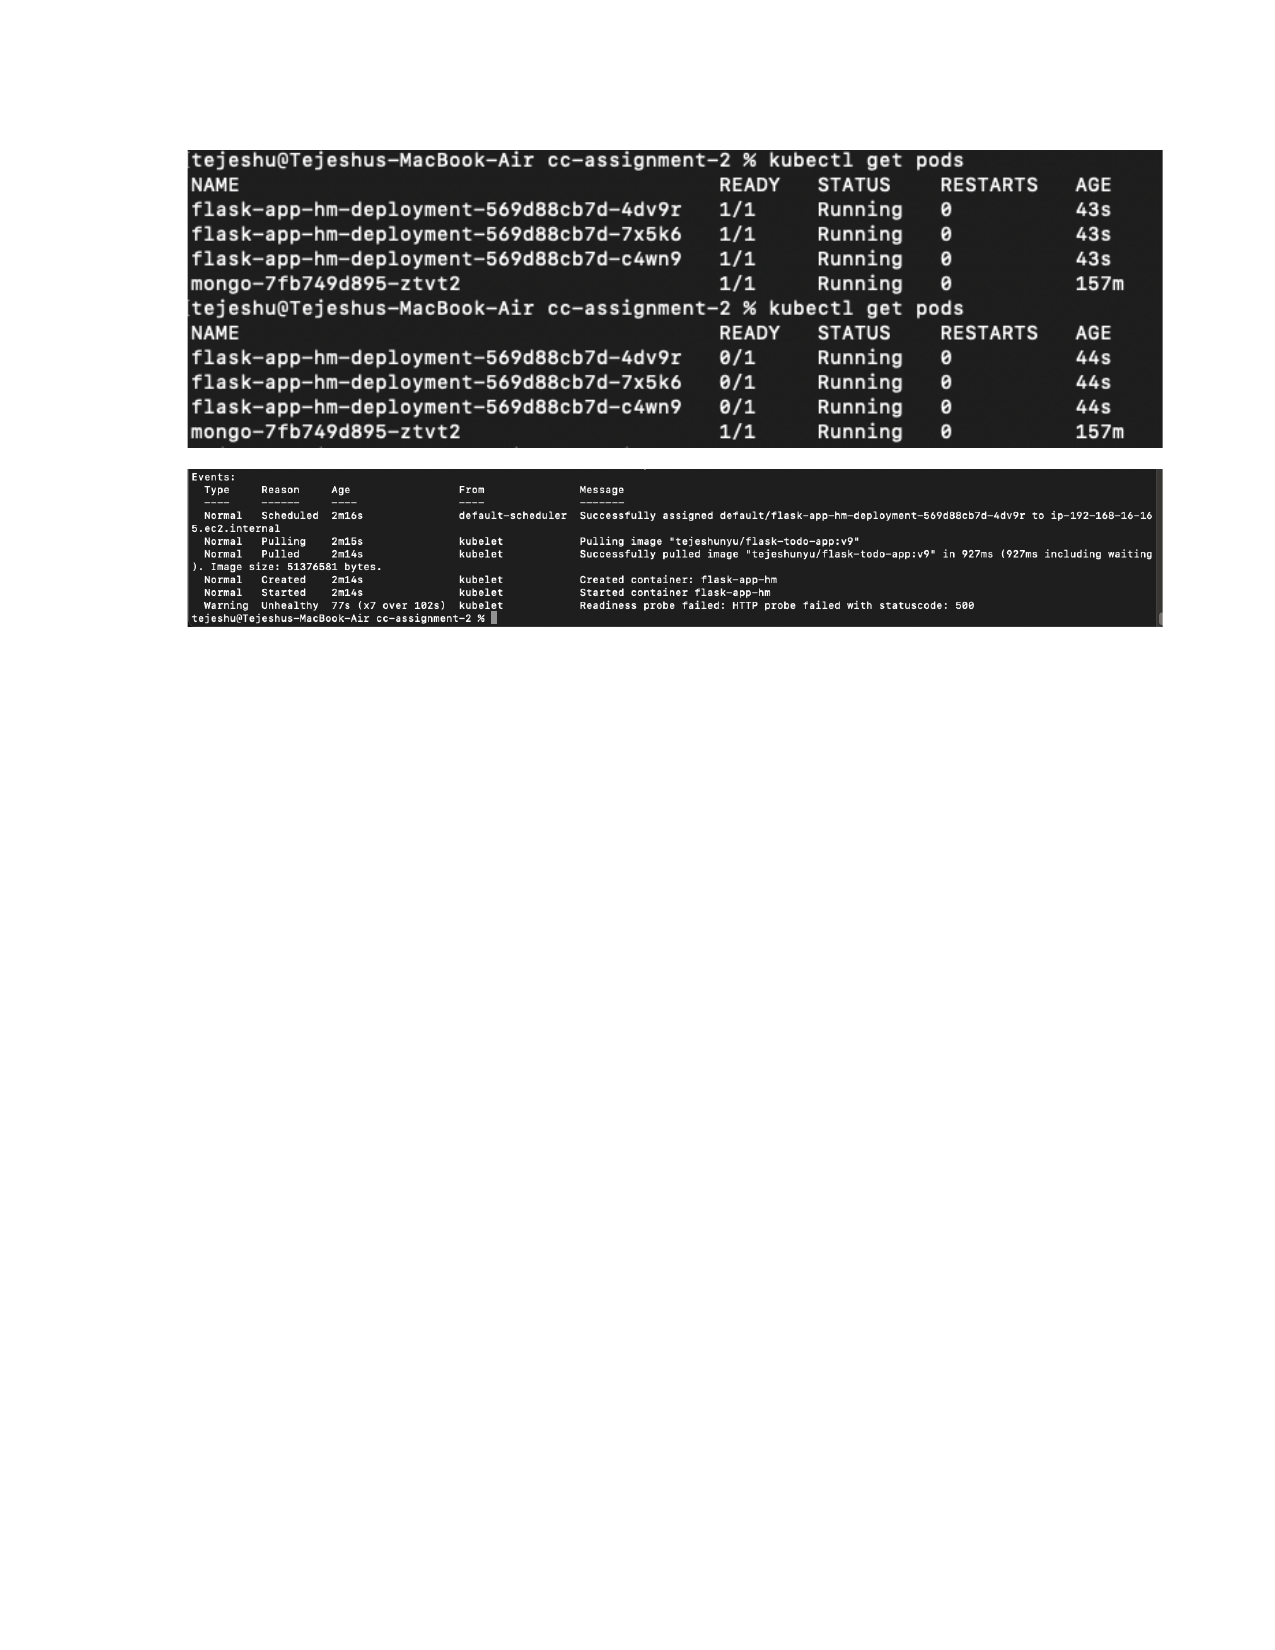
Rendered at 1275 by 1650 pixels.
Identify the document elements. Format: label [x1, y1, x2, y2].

picture [187, 150, 1163, 448]
picture [187, 469, 1163, 627]
